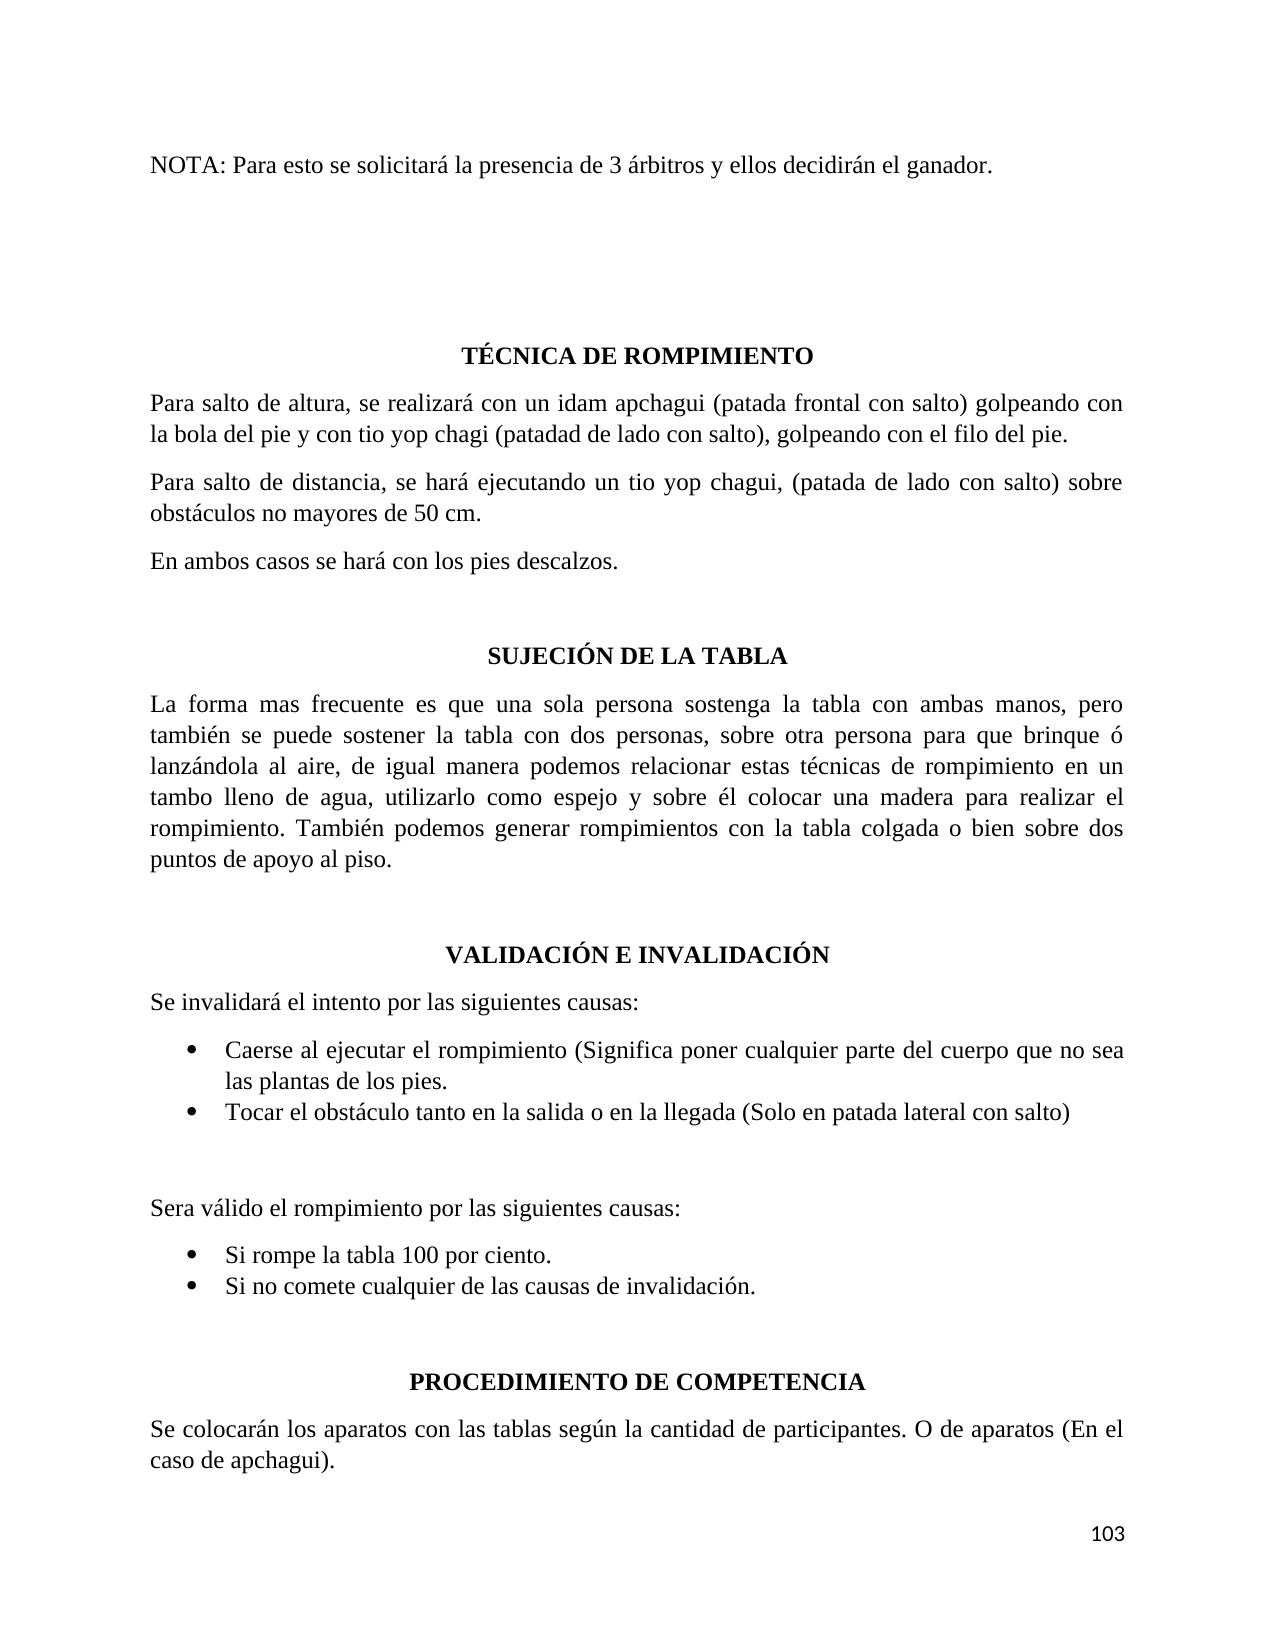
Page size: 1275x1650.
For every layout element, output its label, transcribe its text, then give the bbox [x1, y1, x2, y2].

list Si no comete cualquier de las causas de invalidación. [187, 1271, 1125, 1300]
text PROCEDIMIENTO DE COMPETENCIA [150, 1367, 1125, 1396]
list Si rompe la tabla 100 por ciento. [187, 1240, 1125, 1269]
text Para salto de altura, se realizará con un idam apchagui (patada frontal con salto) golpeando con la bola del pie y con tio yop chagi (patadad de lado con salto), golpeando con el filo del pie. [150, 388, 1125, 448]
list Caerse al ejecutar el rompimiento (Significa poner cualquier parte del cuerpo que no sea las plantas de los pies. [187, 1035, 1125, 1095]
text Sera válido el rompimiento por las siguientes causas: [150, 1193, 1125, 1221]
text VALIDACIÓN E INVALIDACIÓN [150, 940, 1125, 968]
text Para salto de distancia, se hará ejecutando un tio yop chagui, (patada de lado con salto) sobre obstáculos no mayores de 50 cm. [150, 467, 1125, 527]
text En ambos casos se hará con los pies descalzos. [150, 546, 1125, 575]
text TÉCNICA DE ROMPIMIENTO [150, 341, 1125, 369]
text Se colocarán los aparatos con las tablas según la cantidad de participantes. O de aparatos (En el caso de apchagui). [150, 1414, 1125, 1474]
text La forma mas frecuente es que una sola persona sostenga la tabla con ambas manos, pero también se puede sostener la tabla con dos personas, sobre otra persona para que brinque ó lanzándola al aire, de igual manera podemos relacionar estas técnicas de rompimiento en un tambo lleno de agua, utilizarlo como espejo y sobre él colocar una madera para realizar el rompimiento. También podemos generar rompimientos con la tabla colgada o bien sobre dos puntos de apoyo al piso. [150, 689, 1125, 873]
text Se invalidará el intento por las siguientes causas: [150, 987, 1125, 1016]
text NOTA: Para esto se solicitará la presencia de 3 árbitros y ellos decidirán el ganador. [150, 150, 1125, 179]
list Tocar el obstáculo tanto en la salida o en la llegada (Solo en patada lateral con salto) [187, 1097, 1125, 1126]
text SUJECIÓN DE LA TABLA [150, 641, 1125, 670]
